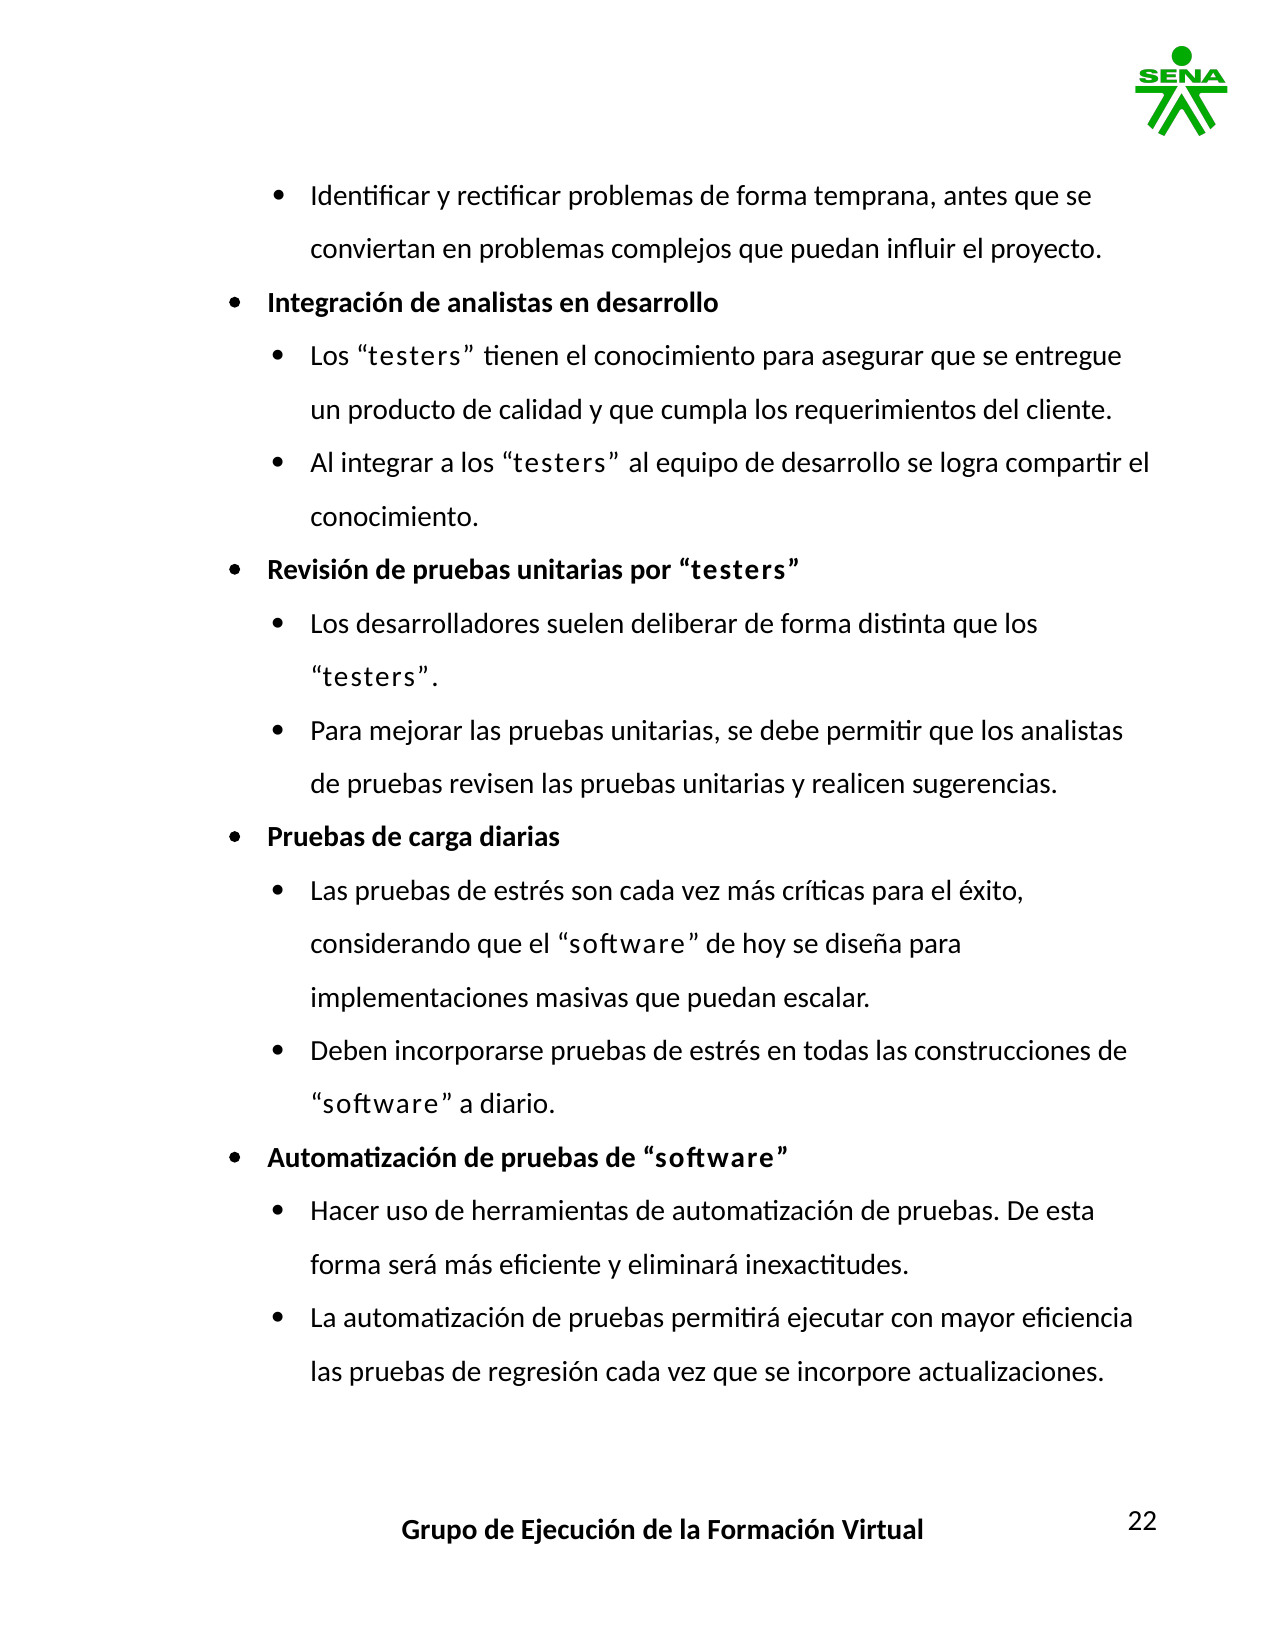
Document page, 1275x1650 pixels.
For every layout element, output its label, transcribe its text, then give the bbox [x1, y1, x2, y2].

picture [1135, 46, 1228, 136]
list Integración de analistas en desarrollo [229, 284, 1157, 320]
list Los desarrolladores suelen deliberar de forma distinta que los “testers”. [273, 605, 1157, 694]
list Para mejorar las pruebas unitarias, se debe permitir que los analistas de pruebas revisen las pruebas unitarias y realicen sugerencias. [273, 712, 1157, 801]
list Al integrar a los “testers” al equipo de desarrollo se logra compartir el conocimiento. [273, 444, 1157, 533]
list Pruebas de carga diarias [229, 818, 1157, 854]
list Identificar y rectificar problemas de forma temprana, antes que se conviertan en problemas complejos que puedan influir el proyecto. [274, 177, 1157, 266]
list Automatización de pruebas de “software” [229, 1139, 1157, 1175]
list Deben incorporarse pruebas de estrés en todas las construcciones de “software” a diario. [273, 1032, 1157, 1121]
list Las pruebas de estrés son cada vez más críticas para el éxito, considerando que el “software” de hoy se diseña para implementaciones masivas que puedan escalar. [273, 872, 1157, 1014]
list Hacer uso de herramientas de automatización de pruebas. De esta forma será más eficiente y eliminará inexactitudes. [273, 1192, 1157, 1282]
list Revisión de pruebas unitarias por “testers” [229, 551, 1157, 587]
list La automatización de pruebas permitirá ejecutar con mayor eficiencia las pruebas de regresión cada vez que se incorpore actualizaciones. [273, 1299, 1157, 1388]
list Los “testers” tienen el conocimiento para asegurar que se entregue un producto de calidad y que cumpla los requerimientos del cliente. [273, 337, 1157, 427]
